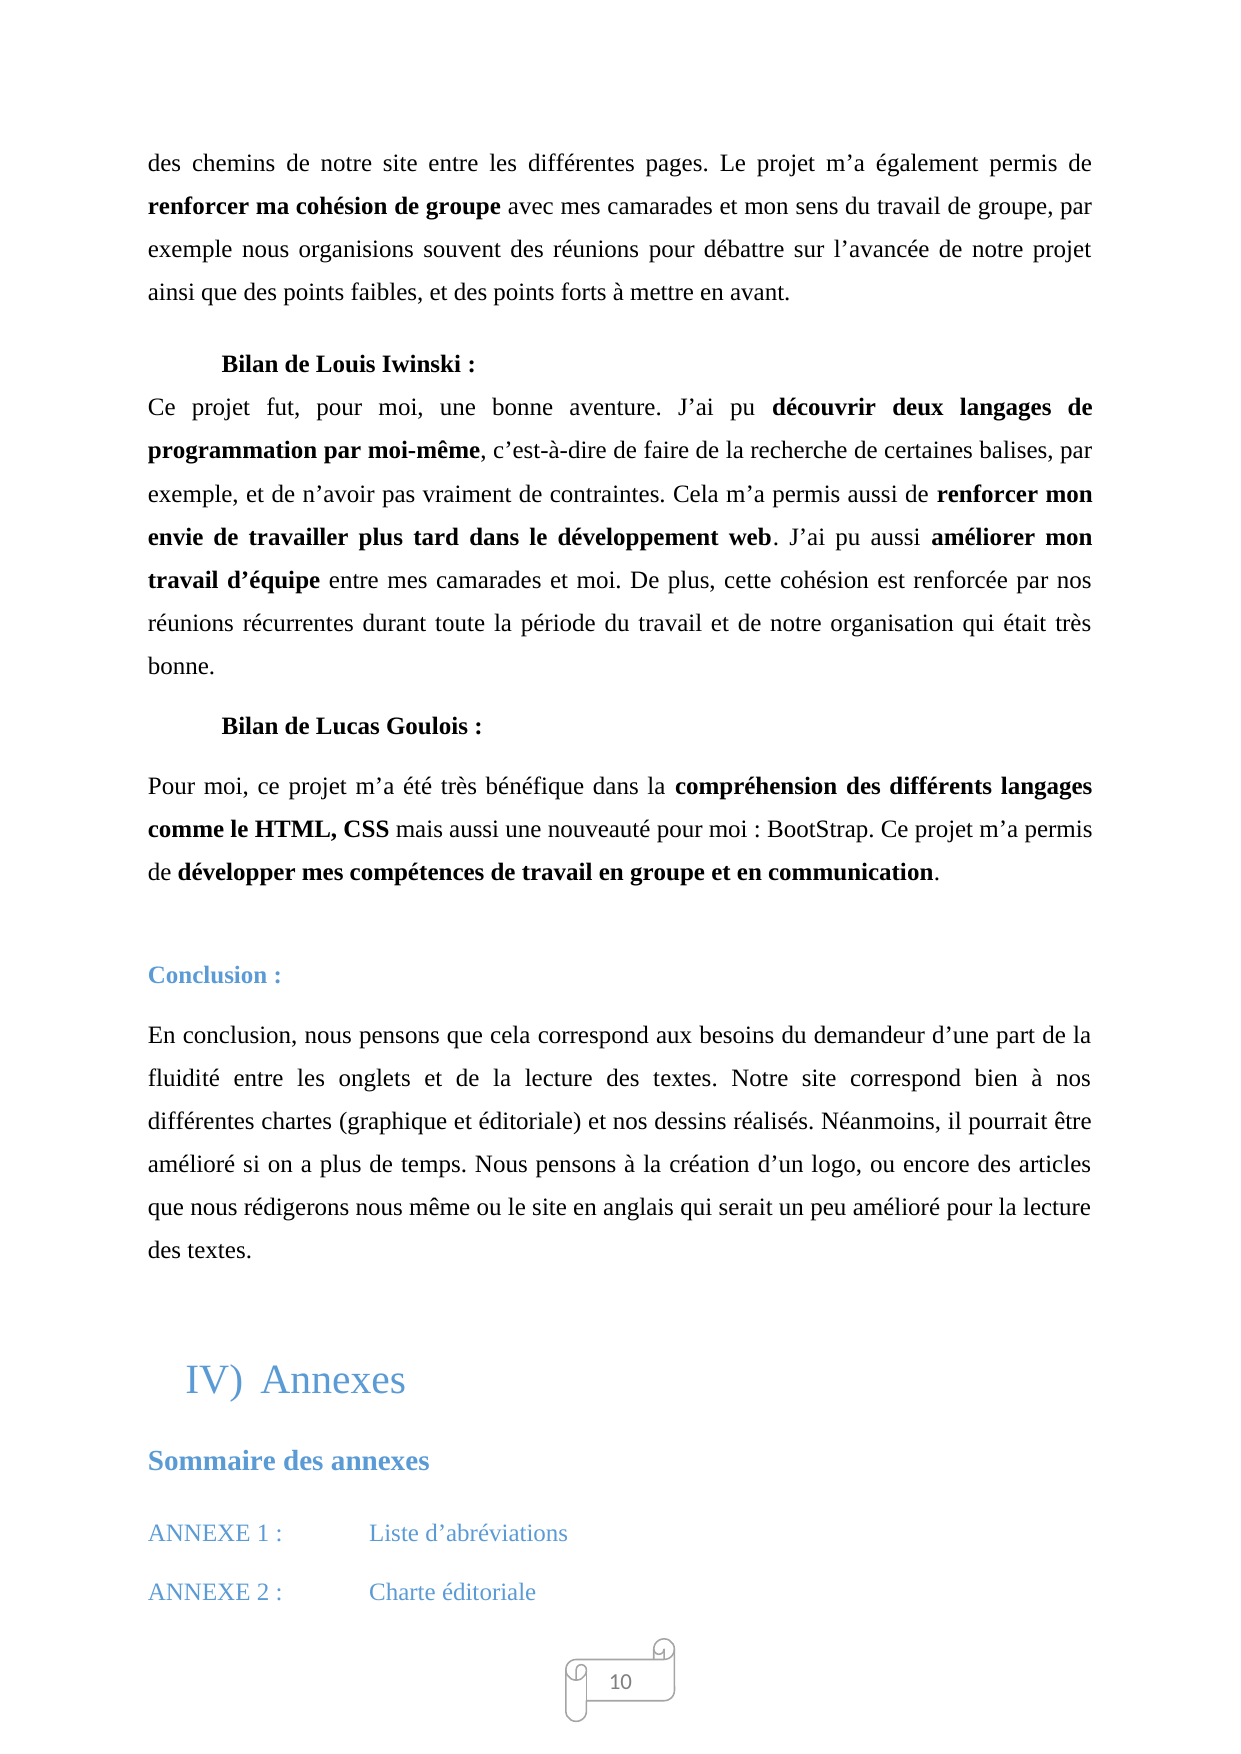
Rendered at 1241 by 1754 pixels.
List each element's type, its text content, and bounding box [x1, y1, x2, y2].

text Bilan de Louis Iwinski : [148, 349, 1093, 378]
text Bilan de Lucas Goulois : [148, 711, 1093, 740]
text Conclusion : [148, 960, 1093, 989]
text ANNEXE 2 : Charte éditoriale [148, 1577, 1093, 1606]
text Ce projet fut, pour moi, une bonne aventure. J’ai pu découvrir deux langages de programmation par moi-même, c’est-à-dire de faire de la recherche de certaines balises, par exemple, et de n’avoir pas vraiment de contraintes. Cela m’a permis aussi de renforcer mon envie de travailler plus tard dans le développement web. J’ai pu aussi améliorer mon travail d’équipe entre mes camarades et moi. De plus, cette cohésion est renforcée par nos réunions récurrentes durant toute la période du travail et de notre organisation qui était très bonne. [148, 392, 1093, 680]
text ANNEXE 1 : Liste d’abréviations [148, 1518, 1093, 1546]
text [148, 148, 1093, 306]
text En conclusion, nous pensons que cela correspond aux besoins du demandeur d’une part de la fluidité entre les onglets et de la lecture des textes. Notre site correspond bien à nos différentes chartes (graphique et éditoriale) et nos dessins réalisés. Néanmoins, il pourrait être amélioré si on a plus de temps. Nous pensons à la création d’un logo, ou encore des articles que nous rédigerons nous même ou le site en anglais qui serait un peu amélioré pour la lecture des textes. [148, 1020, 1093, 1264]
list Annexes [185, 1355, 1093, 1403]
text Sommaire des annexes [148, 1443, 1093, 1477]
text Pour moi, ce projet m’a été très bénéfique dans la compréhension des différents langages comme le HTML, CSS mais aussi une nouveauté pour moi : BootStrap. Ce projet m’a permis de développer mes compétences de travail en groupe et en communication. [148, 771, 1093, 886]
